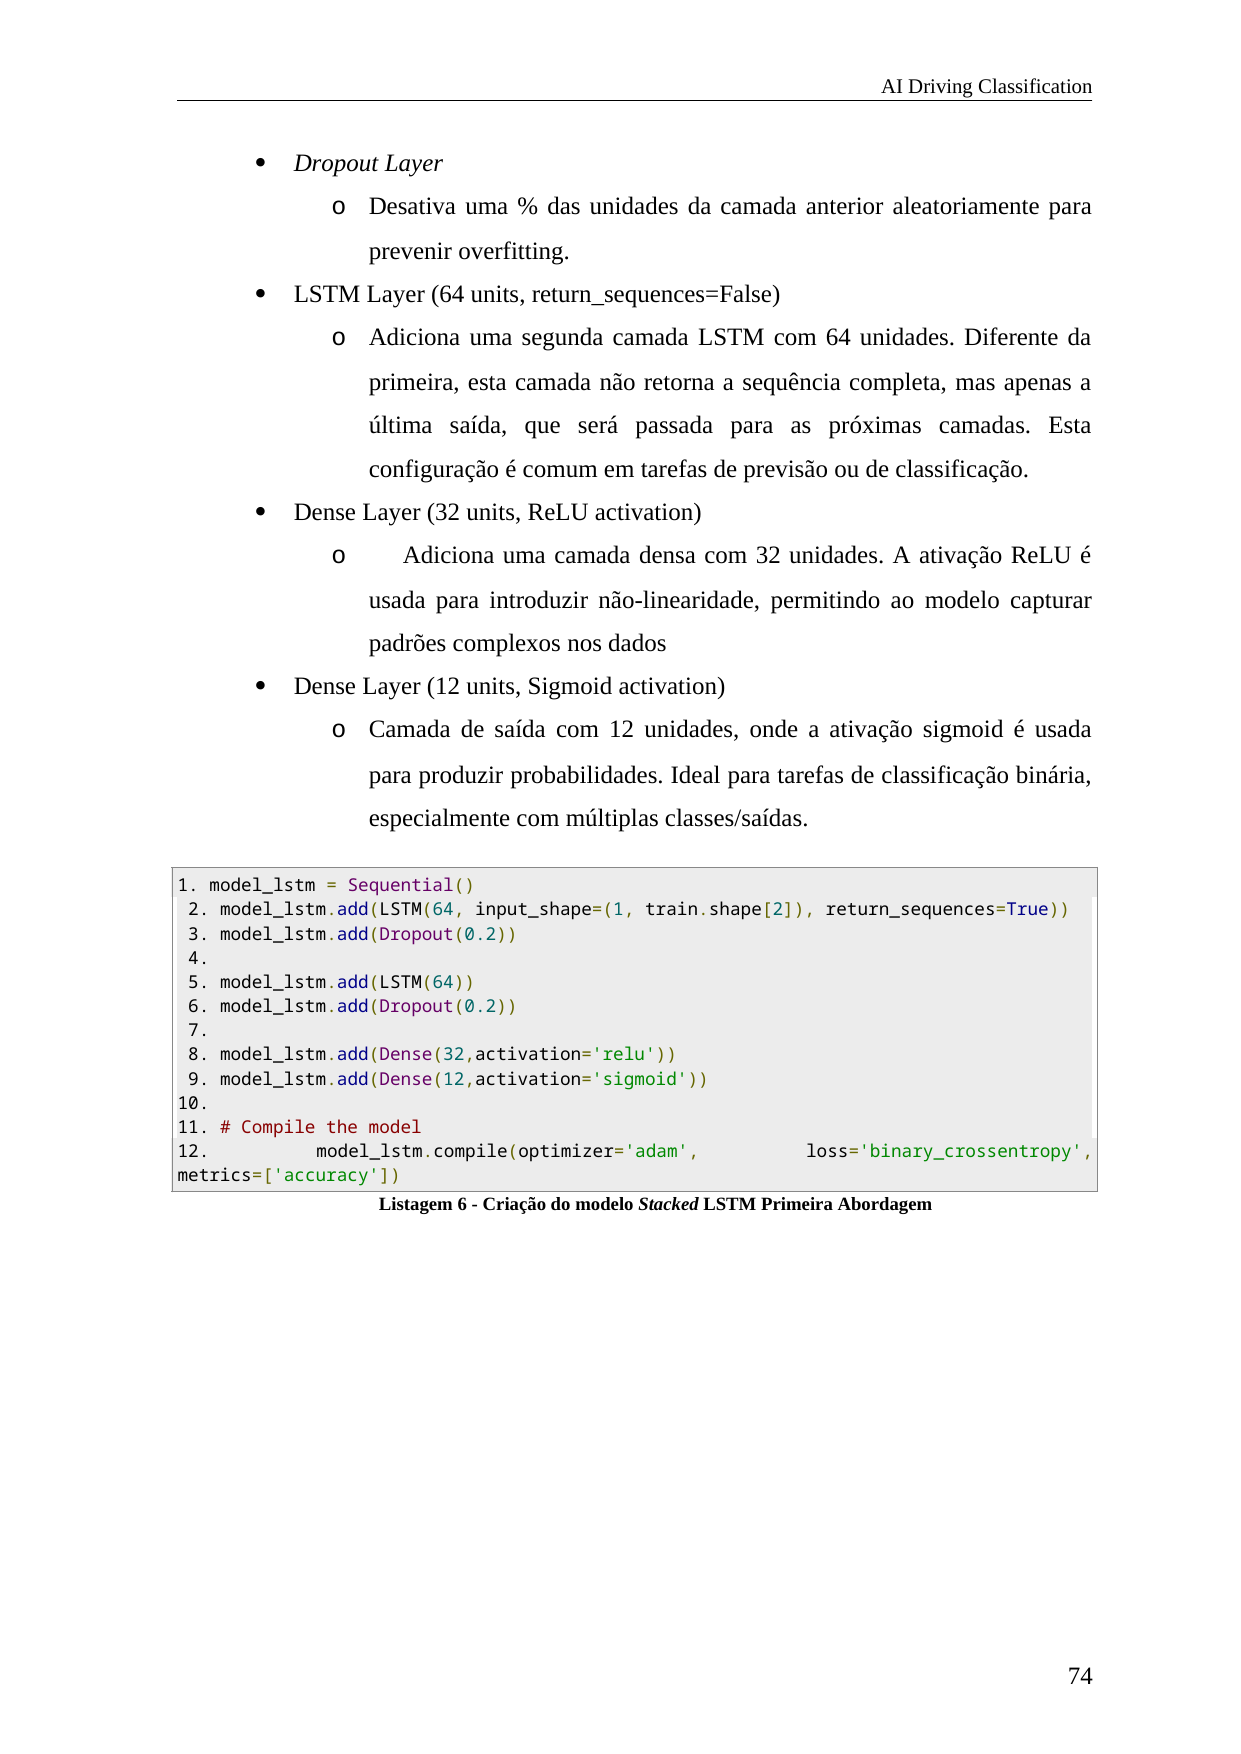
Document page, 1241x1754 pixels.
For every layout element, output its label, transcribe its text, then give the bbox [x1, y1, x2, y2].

text 1. model_lstm = Sequential() [173, 868, 1097, 897]
text 12. model_lstm.compile(optimizer='adam', loss='binary_crossentropy', metrics=['accuracy']) [173, 1133, 1097, 1191]
text 5. model_lstm.add(LSTM(64)) [177, 969, 1092, 993]
list Adiciona uma segunda camada LSTM com 64 unidades. Diferente da primeira, esta camada não retorna a sequência completa, mas apenas a última saída, que será passada para as próximas camadas. Esta configuração é comum em tarefas de previsão ou de classificação. [331, 322, 1092, 482]
list Adiciona uma camada densa com 32 unidades. A ativação ReLU é usada para introduzir não-linearidade, permitindo ao modelo capturar padrões complexos nos dados [331, 540, 1092, 657]
list Dropout Layer [256, 148, 1092, 176]
text 11. # Compile the model [177, 1114, 1092, 1133]
list Dense Layer (12 units, Sigmoid activation) [256, 671, 1092, 700]
list Dense Layer (32 units, ReLU activation) [256, 497, 1092, 526]
text 10. [177, 1090, 1092, 1114]
text 2. model_lstm.add(LSTM(64, input_shape=(1, train.shape[2]), return_sequences=True)) [177, 897, 1092, 921]
text 4. [177, 945, 1092, 969]
text Listagem 6 - Criação do modelo Stacked LSTM Primeira Abordagem [177, 1192, 1092, 1214]
list LSTM Layer (64 units, return_sequences=False) [256, 279, 1092, 308]
text 8. model_lstm.add(Dense(32,activation='relu')) [177, 1042, 1092, 1066]
text 6. model_lstm.add(Dropout(0.2)) [177, 993, 1092, 1018]
list Camada de saída com 12 unidades, onde a ativação sigmoid é usada para produzir probabilidades. Ideal para tarefas de classificação binária, especialmente com múltiplas classes/saídas. [331, 714, 1092, 832]
text 7. [177, 1018, 1092, 1042]
list Desativa uma % das unidades da camada anterior aleatoriamente para prevenir overfitting. [331, 191, 1092, 265]
text 9. model_lstm.add(Dense(12,activation='sigmoid')) [177, 1066, 1092, 1090]
text 3. model_lstm.add(Dropout(0.2)) [177, 921, 1092, 945]
